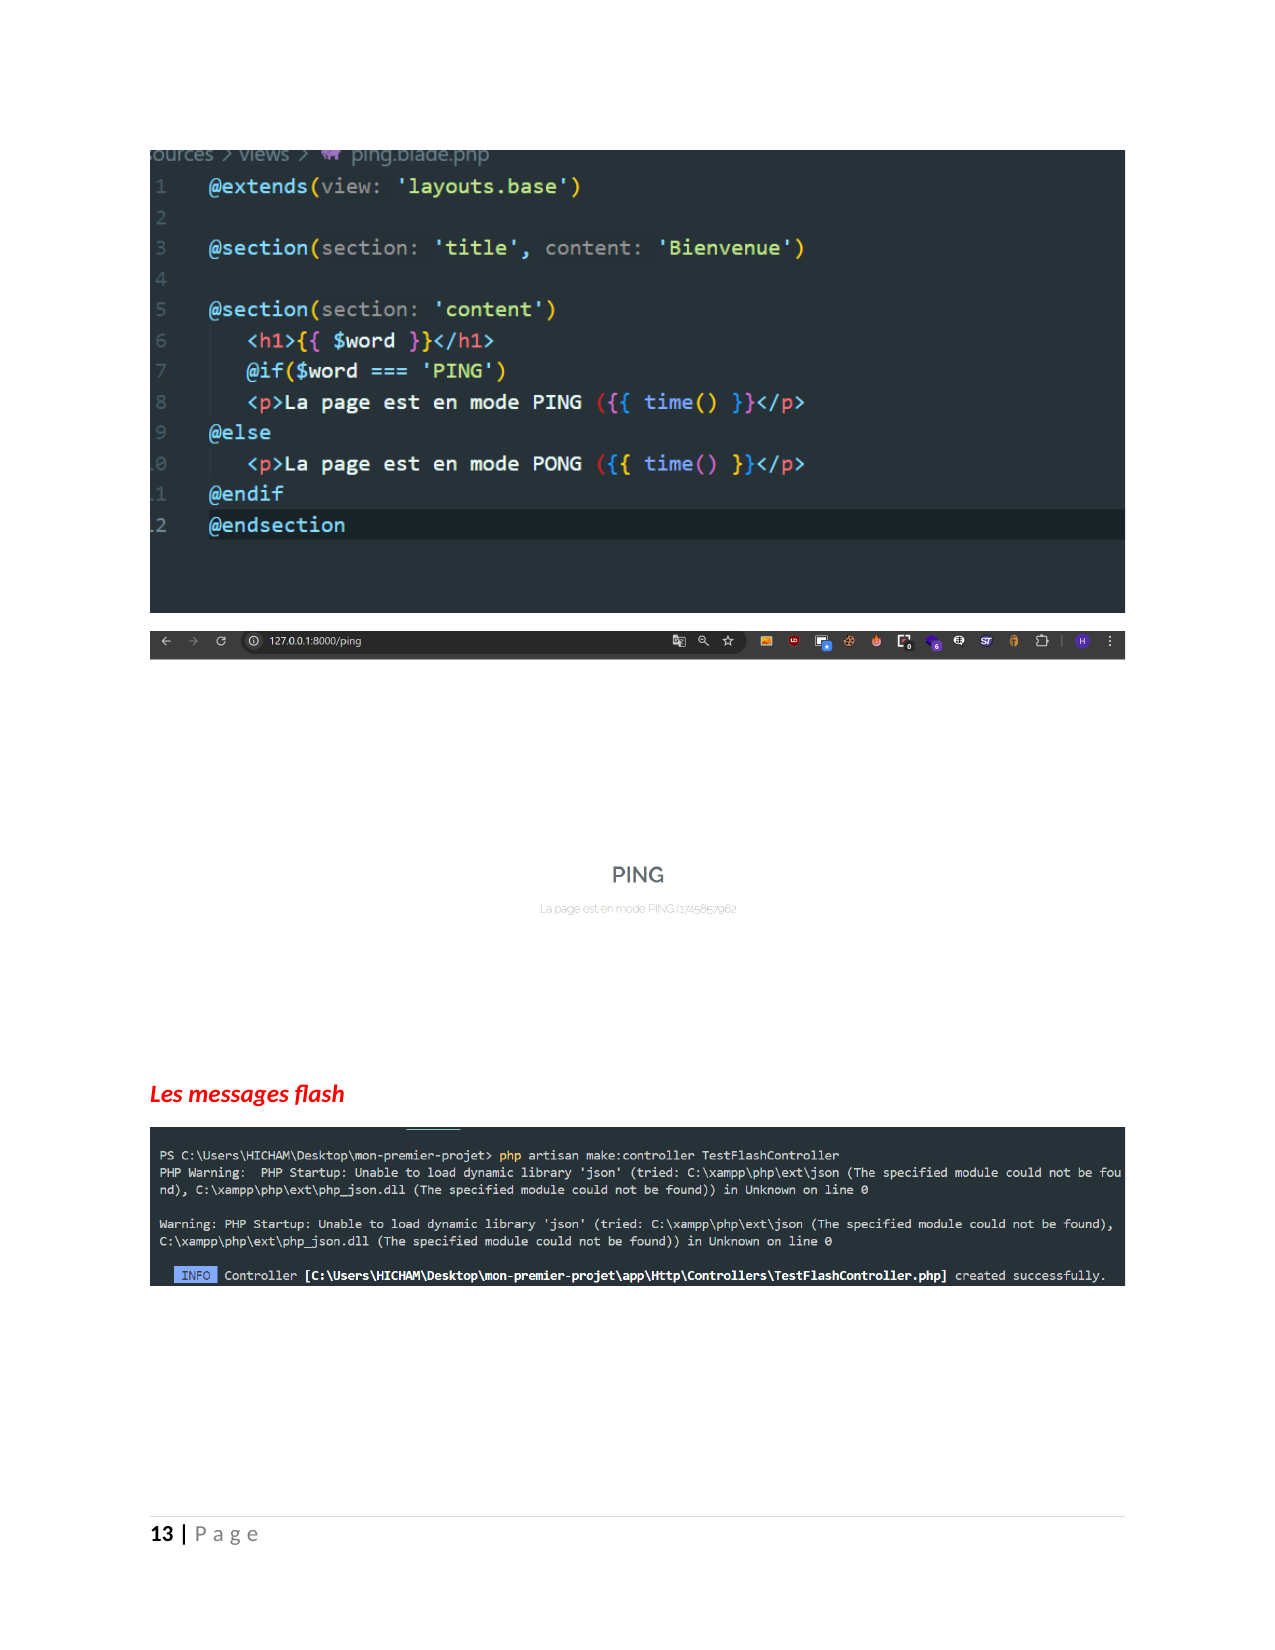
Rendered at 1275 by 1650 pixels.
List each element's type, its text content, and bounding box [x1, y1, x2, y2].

picture [150, 150, 1125, 613]
picture [150, 1127, 1125, 1286]
text Les messages flash​ [150, 1078, 1125, 1109]
picture [150, 631, 1125, 1060]
